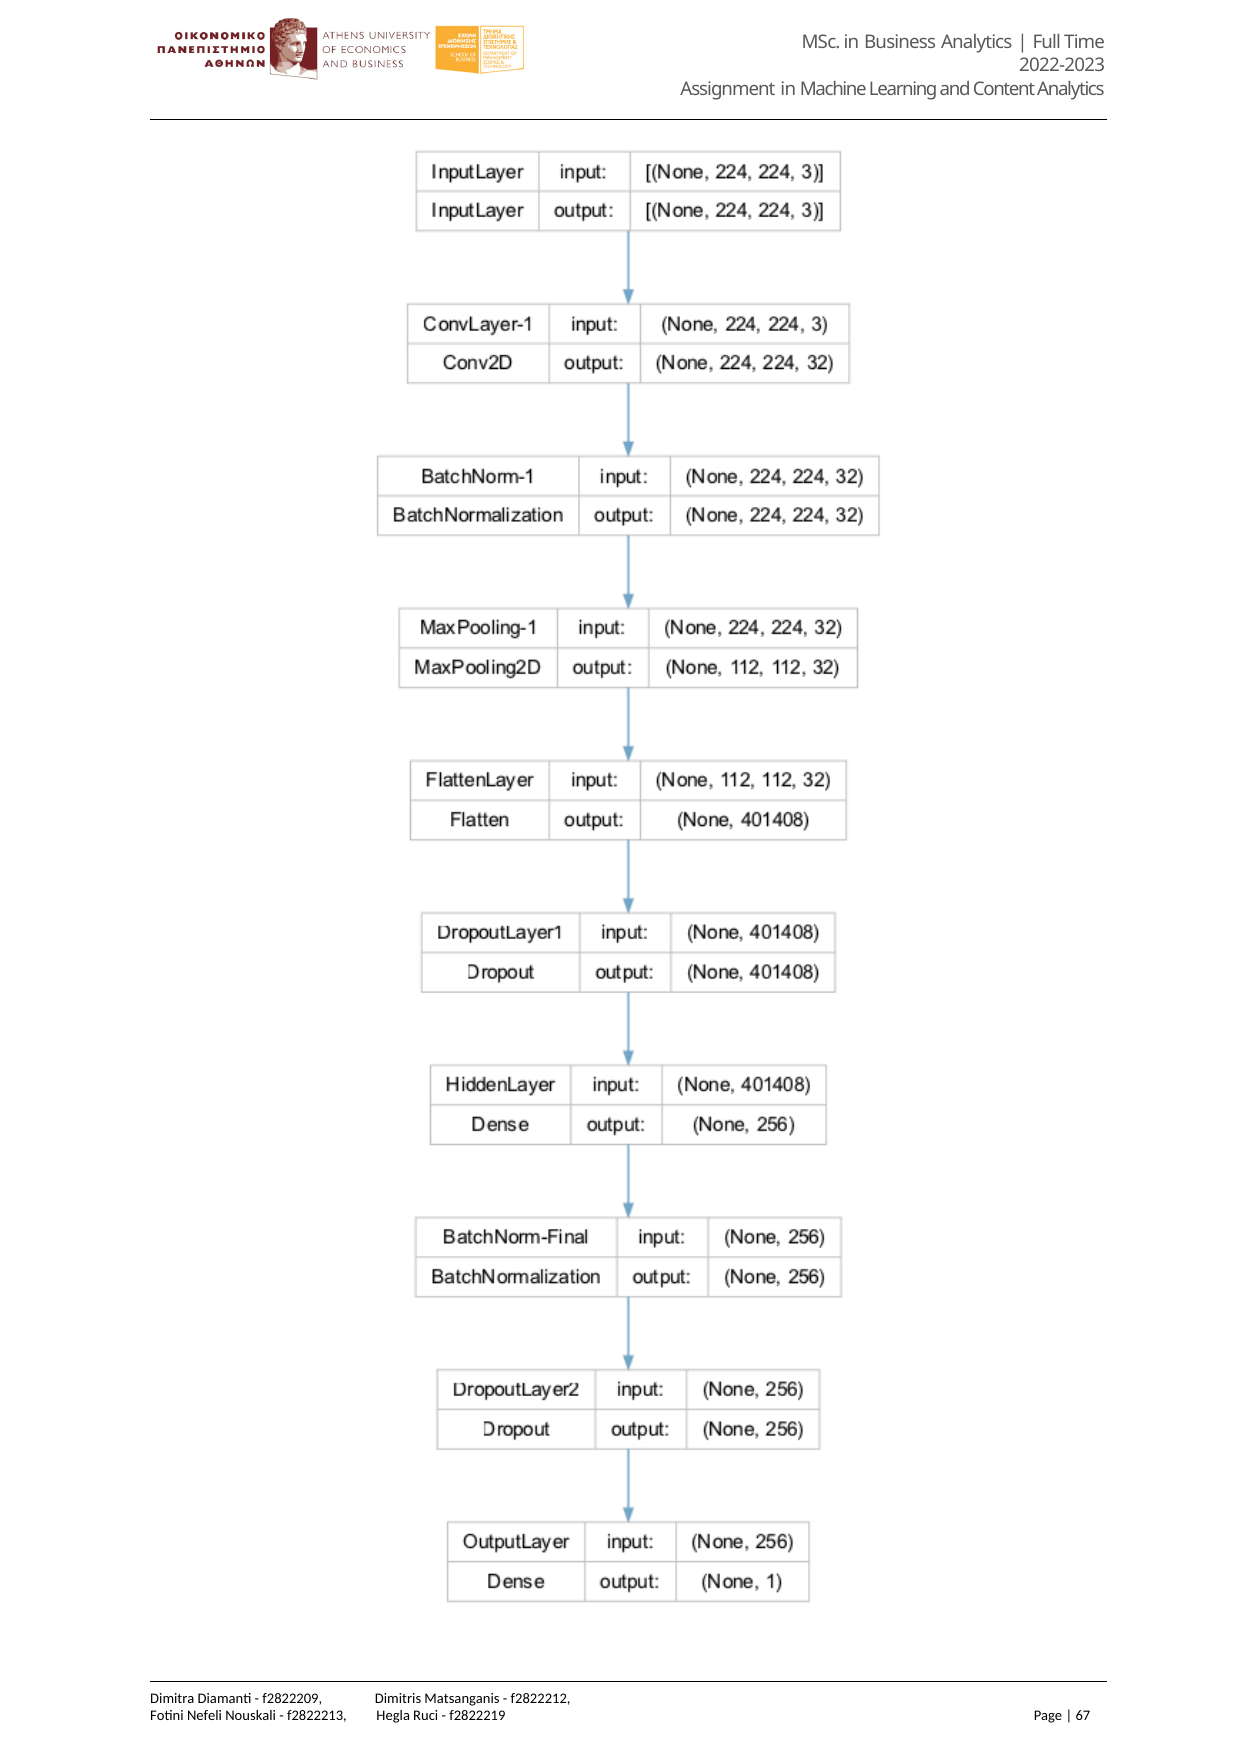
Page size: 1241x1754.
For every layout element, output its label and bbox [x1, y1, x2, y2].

picture [151, 17, 526, 82]
picture [371, 143, 887, 1611]
